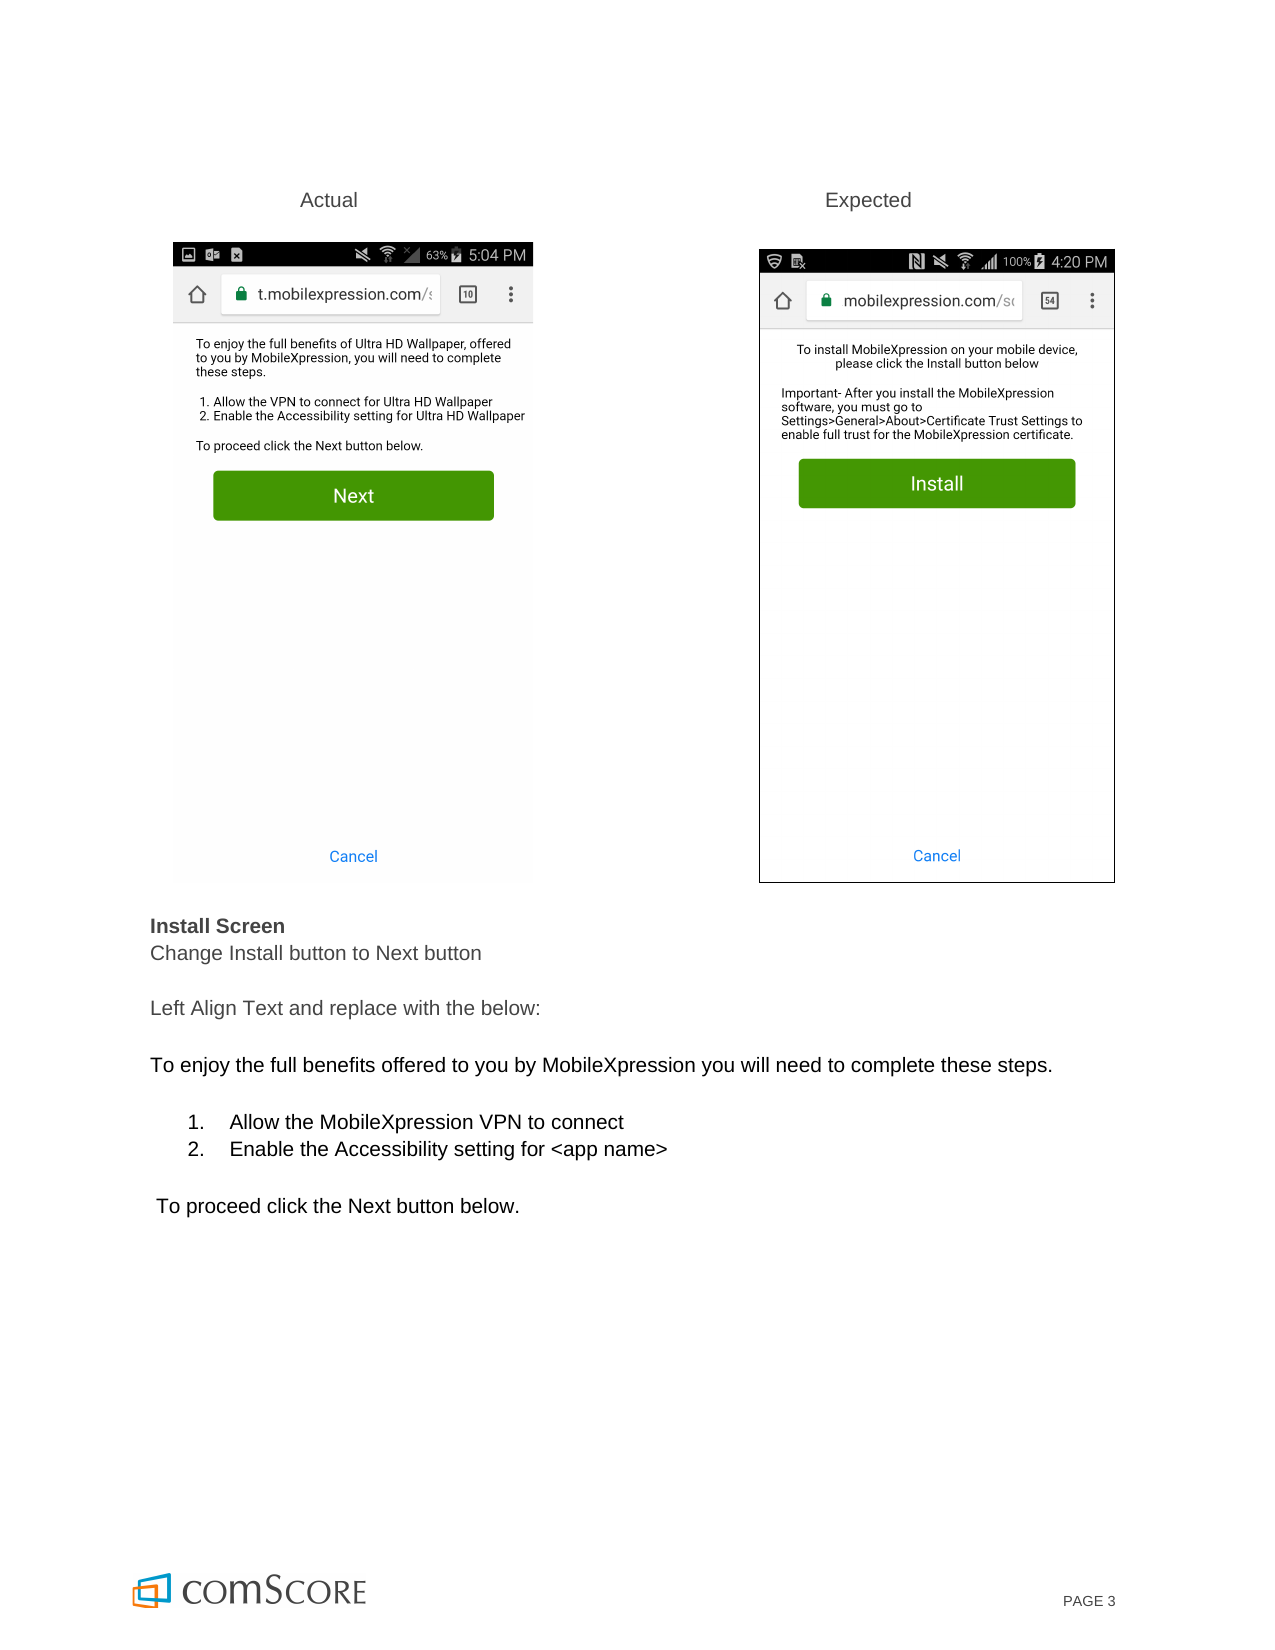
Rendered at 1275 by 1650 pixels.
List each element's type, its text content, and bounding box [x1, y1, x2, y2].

picture [760, 250, 1114, 882]
picture [173, 242, 534, 883]
list 1. Allow the MobileXpression VPN to connect [187, 1109, 1125, 1133]
text To proceed click the Next button below. [150, 1194, 1125, 1218]
text To enjoy the full benefits offered to you by MobileXpression you will need to complete these steps. [150, 1053, 1125, 1077]
picture [132, 1573, 366, 1608]
list 2. Enable the Accessibility setting for <app name> [187, 1137, 1125, 1161]
text Actual Expected [150, 187, 1125, 211]
text Change Install button to Next button [150, 941, 1125, 965]
text Install Screen [150, 914, 1125, 938]
text Left Align Text and replace with the below: [150, 996, 1125, 1020]
